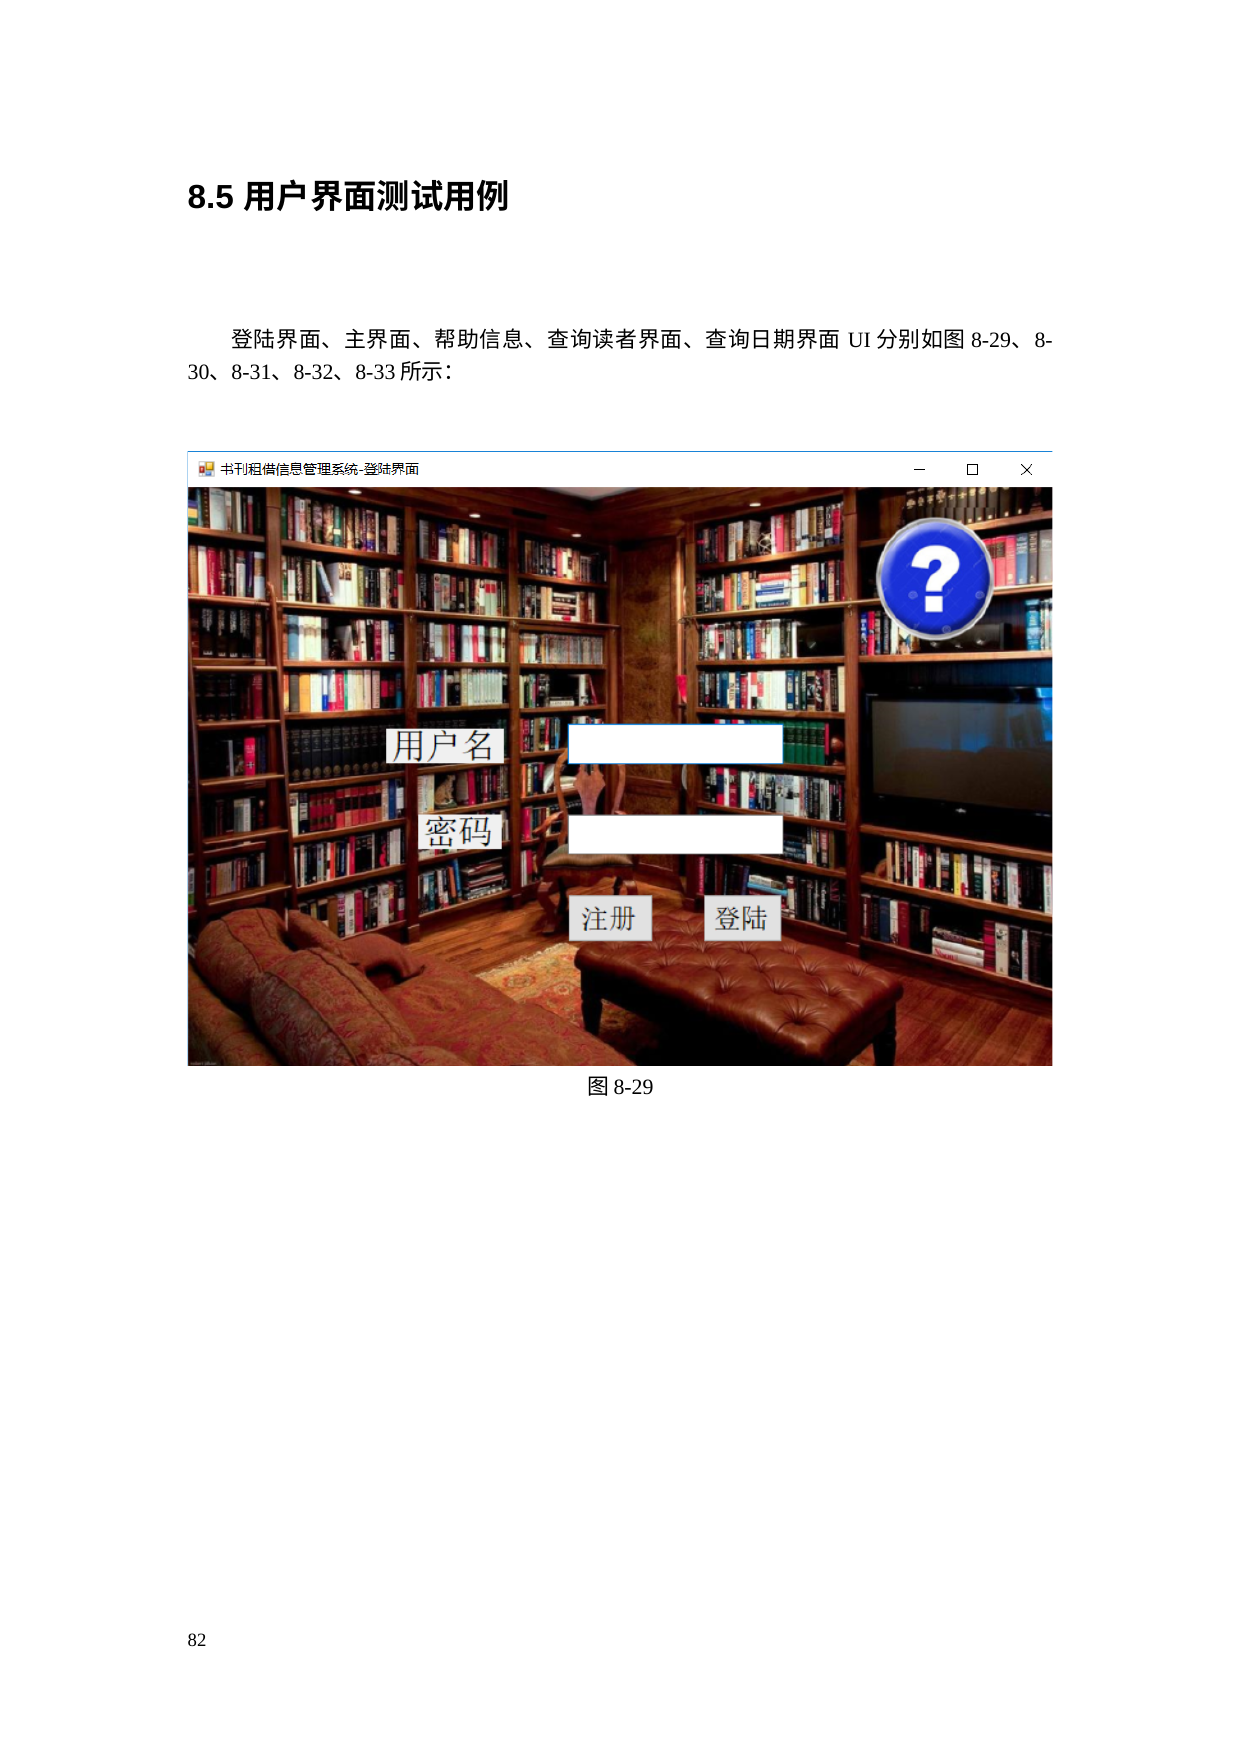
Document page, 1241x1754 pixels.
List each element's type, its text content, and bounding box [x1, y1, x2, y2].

text 图8-29 [187, 1069, 1053, 1101]
picture [187, 451, 1053, 1066]
text 登陆界面、主界面、帮助信息、查询读者界面、查询日期界面UI分别如图8-29、8-30、8-31、8-32、8-33所示： [187, 321, 1053, 386]
subtitle 8.5 用户界面测试用例 [187, 162, 1053, 227]
